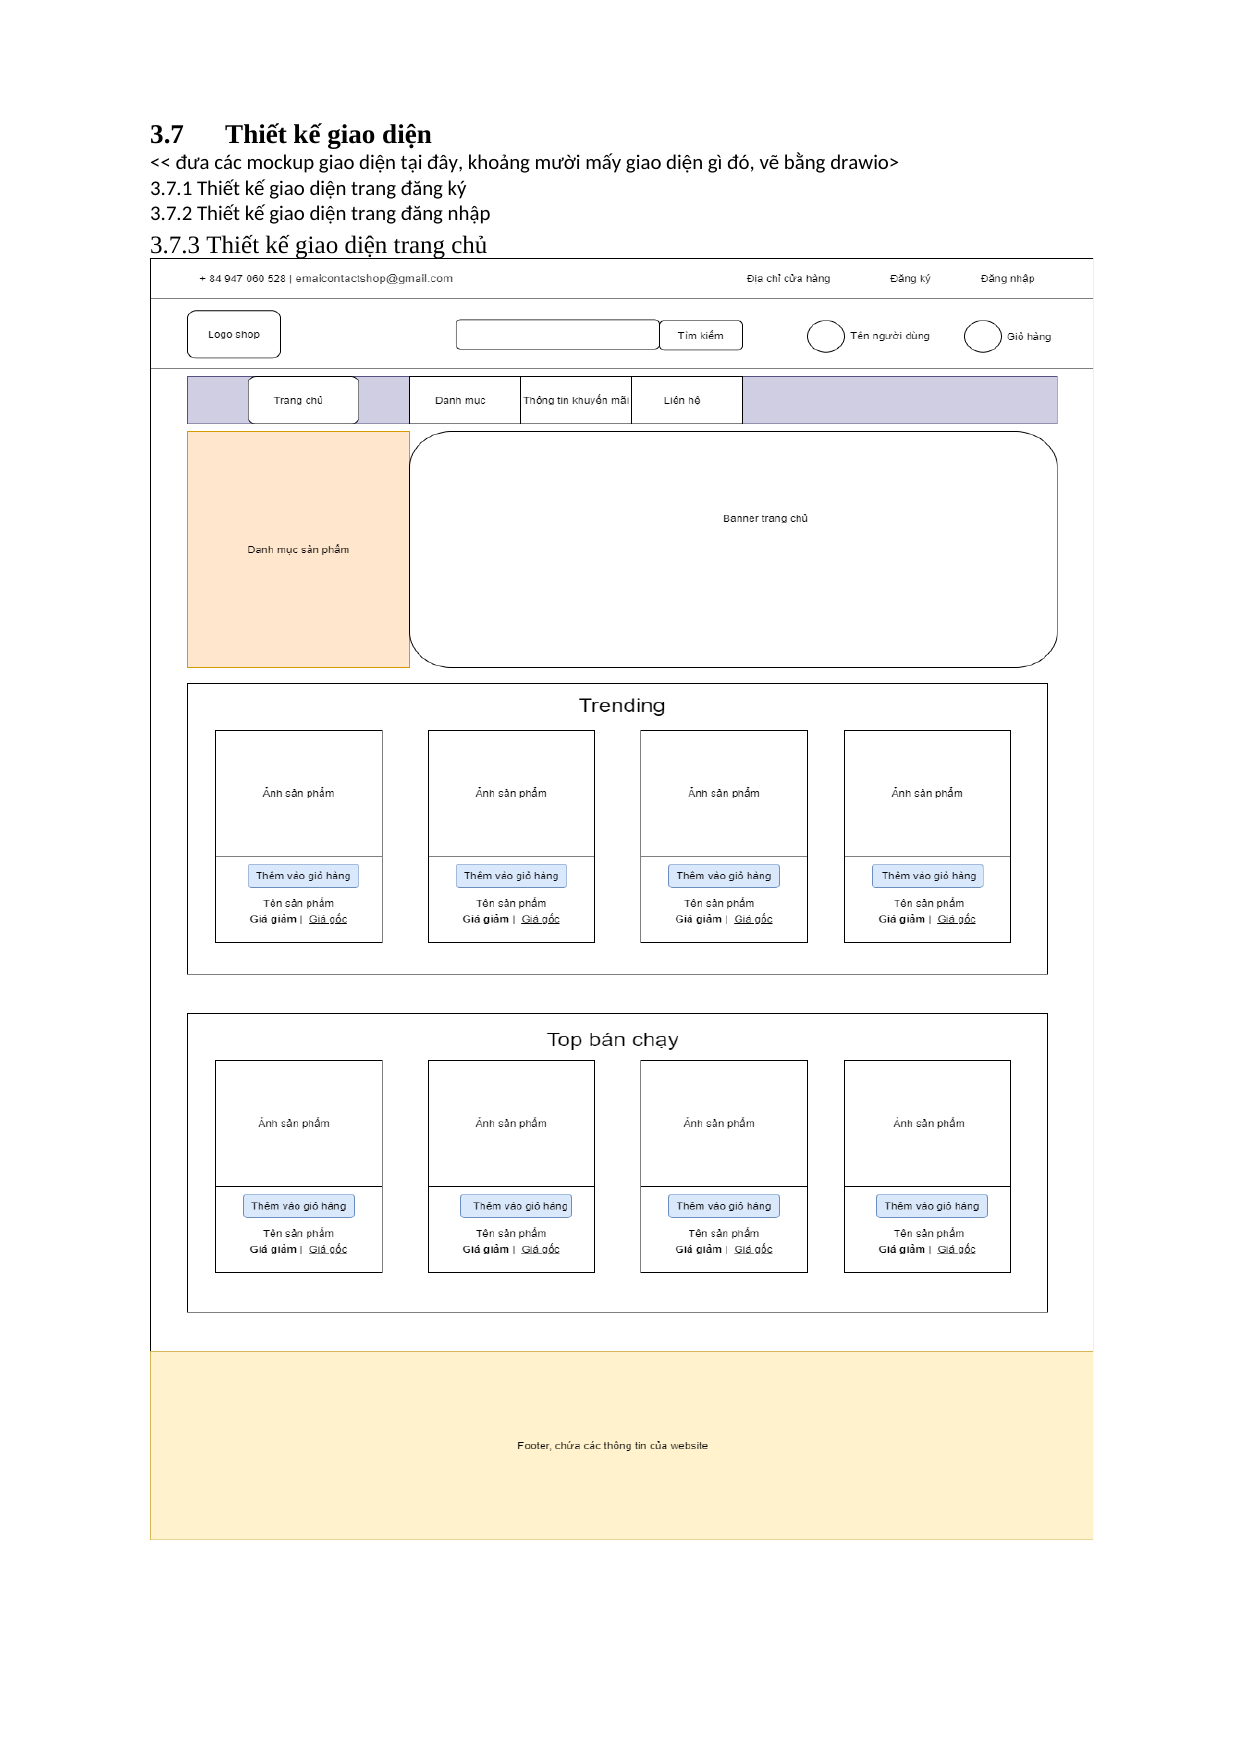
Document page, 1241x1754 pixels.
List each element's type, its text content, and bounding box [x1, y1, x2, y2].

picture [150, 258, 1094, 1540]
text 3.7.2 Thiết kế giao diện trang đăng nhập [150, 200, 1094, 226]
text << đưa các mockup giao diện tại đây, khoảng mười mấy giao diện gì đó, vẽ bằng drawio> [150, 149, 1094, 175]
subtitle 3.7 Thiết kế giao diện [150, 118, 1094, 149]
text 3.7.1 Thiết kế giao diện trang đăng ký [150, 175, 1094, 200]
subtitle 3.7.3 Thiết kế giao diện trang chủ [150, 230, 1094, 258]
